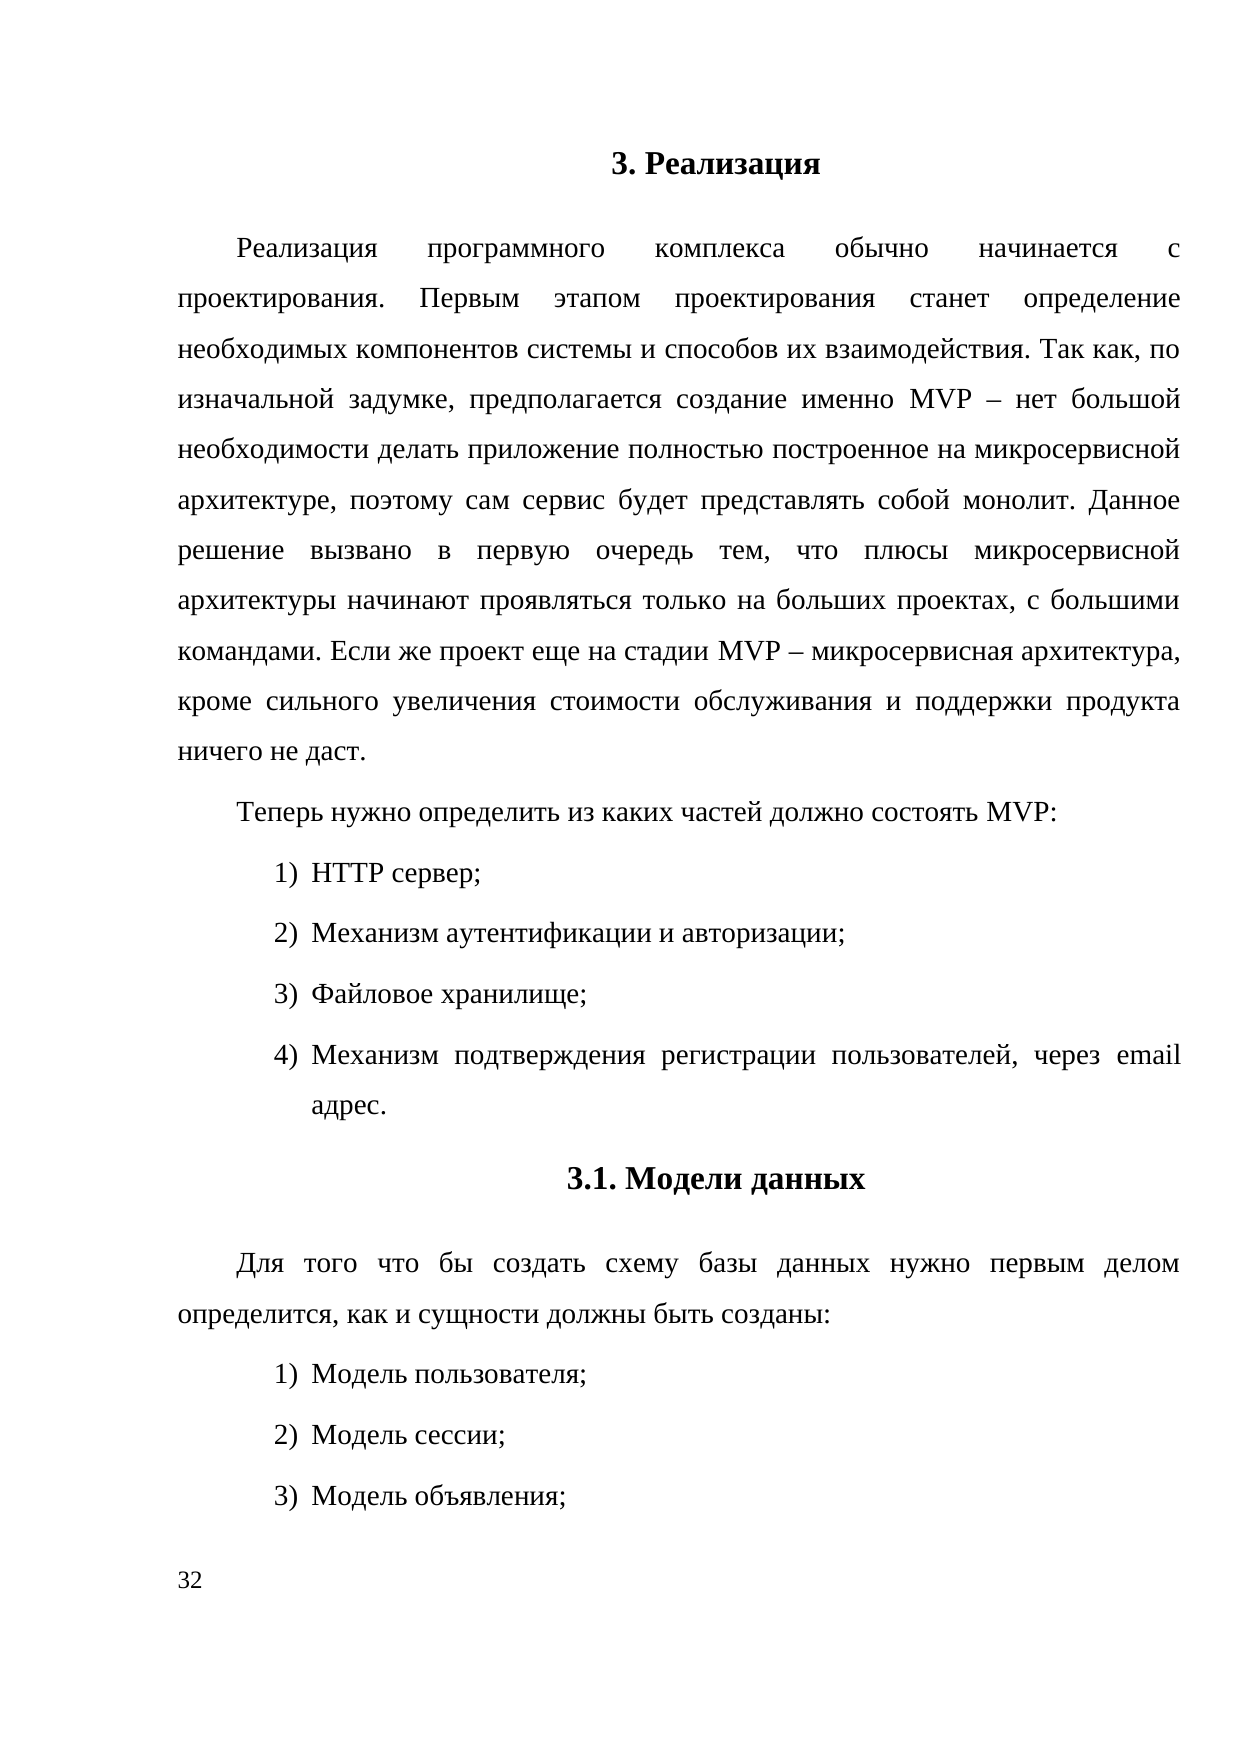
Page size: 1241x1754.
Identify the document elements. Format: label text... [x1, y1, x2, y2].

list Механизм подтверждения регистрации пользователей, через email адрес. [274, 1037, 1181, 1121]
subtitle 3. Реализация [251, 143, 1181, 181]
text Теперь нужно определить из каких частей должно состоять MVP: [177, 794, 1181, 828]
text Для того что бы создать схему базы данных нужно первым делом определится, как и сущности должны быть созданы: [177, 1246, 1181, 1329]
list Модель объявления; [274, 1478, 1181, 1512]
list Модель сессии; [274, 1417, 1181, 1451]
list Механизм аутентификации и авторизации; [274, 916, 1181, 949]
subtitle 3.1. Модели данных [251, 1158, 1181, 1197]
list Модель пользователя; [274, 1357, 1181, 1390]
list HTTP сервер; [274, 855, 1181, 888]
list Файловое хранилище; [274, 976, 1181, 1010]
text Реализация программного комплекса обычно начинается с проектирования. Первым этапом проектирования станет определение необходимых компонентов системы и способов их взаимодействия. Так как, по изначальной задумке, предполагается создание именно MVP – нет большой необходимости делать приложение полностью построенное на микросервисной архитектуре, поэтому сам сервис будет представлять собой монолит. Данное решение вызвано в первую очередь тем, что плюсы микросервисной архитектуры начинают проявляться только на больших проектах, с большими командами. Если же проект еще на стадии MVP – микросервисная архитектура, кроме сильного увеличения стоимости обслуживания и поддержки продукта ничего не даст. [177, 230, 1181, 767]
